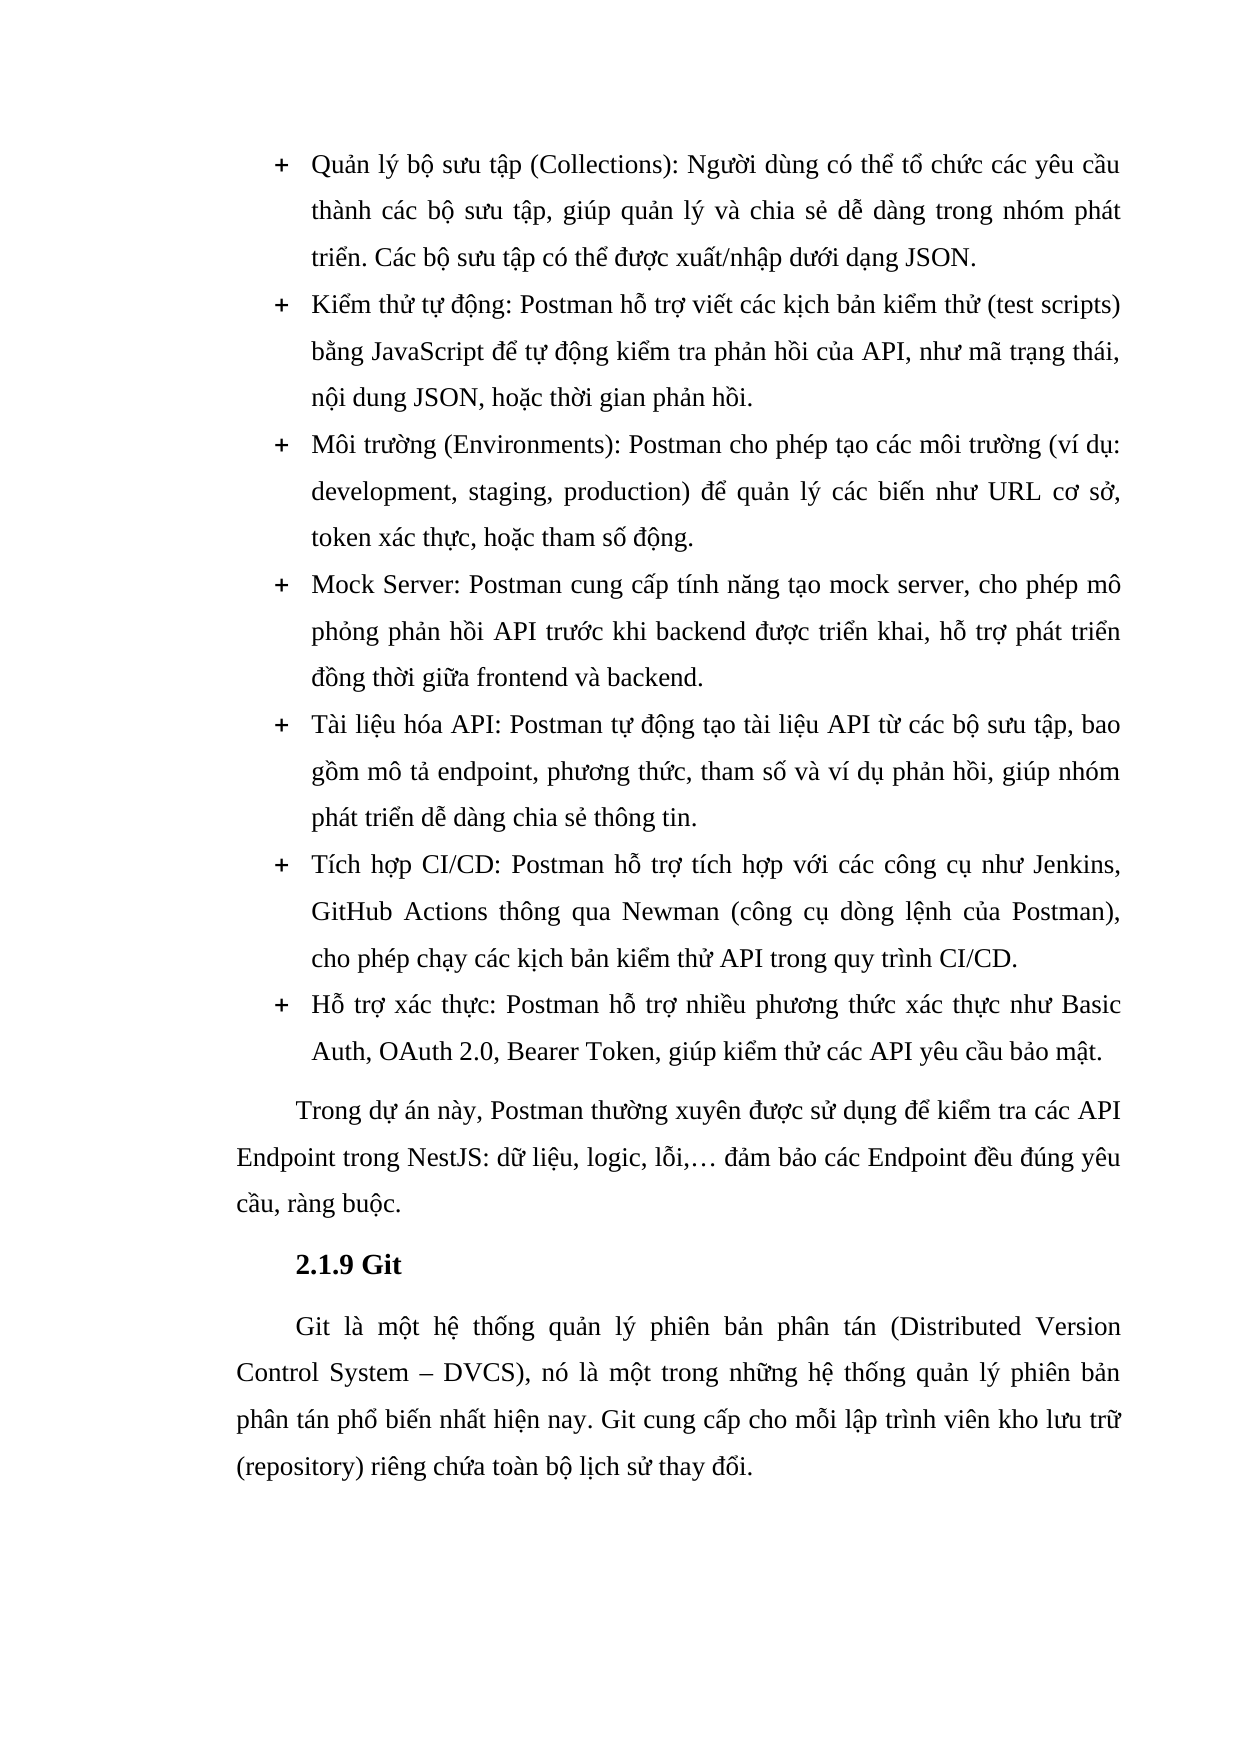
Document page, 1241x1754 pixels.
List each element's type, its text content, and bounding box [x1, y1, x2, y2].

list Mock Server: Postman cung cấp tính năng tạo mock server, cho phép mô phỏng phản hồi API trước khi backend được triển khai, hỗ trợ phát triển đồng thời giữa frontend và backend. [274, 568, 1122, 693]
list Quản lý bộ sưu tập (Collections): Người dùng có thể tổ chức các yêu cầu thành các bộ sưu tập, giúp quản lý và chia sẻ dễ dàng trong nhóm phát triển. Các bộ sưu tập có thể được xuất/nhập dưới dạng JSON. [274, 148, 1122, 272]
list Tích hợp CI/CD: Postman hỗ trợ tích hợp với các công cụ như Jenkins, GitHub Actions thông qua Newman (công cụ dòng lệnh của Postman), cho phép chạy các kịch bản kiểm thử API trong quy trình CI/CD. [274, 848, 1122, 973]
list Môi trường (Environments): Postman cho phép tạo các môi trường (ví dụ: development, staging, production) để quản lý các biến như URL cơ sở, token xác thực, hoặc tham số động. [274, 428, 1122, 552]
list Tài liệu hóa API: Postman tự động tạo tài liệu API từ các bộ sưu tập, bao gồm mô tả endpoint, phương thức, tham số và ví dụ phản hồi, giúp nhóm phát triển dễ dàng chia sẻ thông tin. [274, 708, 1122, 833]
text Trong dự án này, Postman thường xuyên được sử dụng để kiểm tra các API Endpoint trong NestJS: dữ liệu, logic, lỗi,… đảm bảo các Endpoint đều đúng yêu cầu, ràng buộc. [236, 1094, 1122, 1219]
list Hỗ trợ xác thực: Postman hỗ trợ nhiều phương thức xác thực như Basic Auth, OAuth 2.0, Bearer Token, giúp kiểm thử các API yêu cầu bảo mật. [274, 988, 1122, 1066]
list Kiểm thử tự động: Postman hỗ trợ viết các kịch bản kiểm thử (test scripts) bằng JavaScript để tự động kiểm tra phản hồi của API, như mã trạng thái, nội dung JSON, hoặc thời gian phản hồi. [274, 288, 1122, 412]
subtitle 2.1.9 Git [295, 1247, 1122, 1280]
text Git là một hệ thống quản lý phiên bản phân tán (Distributed Version Control System – DVCS), nó là một trong những hệ thống quản lý phiên bản phân tán phổ biến nhất hiện nay. Git cung cấp cho mỗi lập trình viên kho lưu trữ (repository) riêng chứa toàn bộ lịch sử thay đổi. [236, 1309, 1122, 1481]
